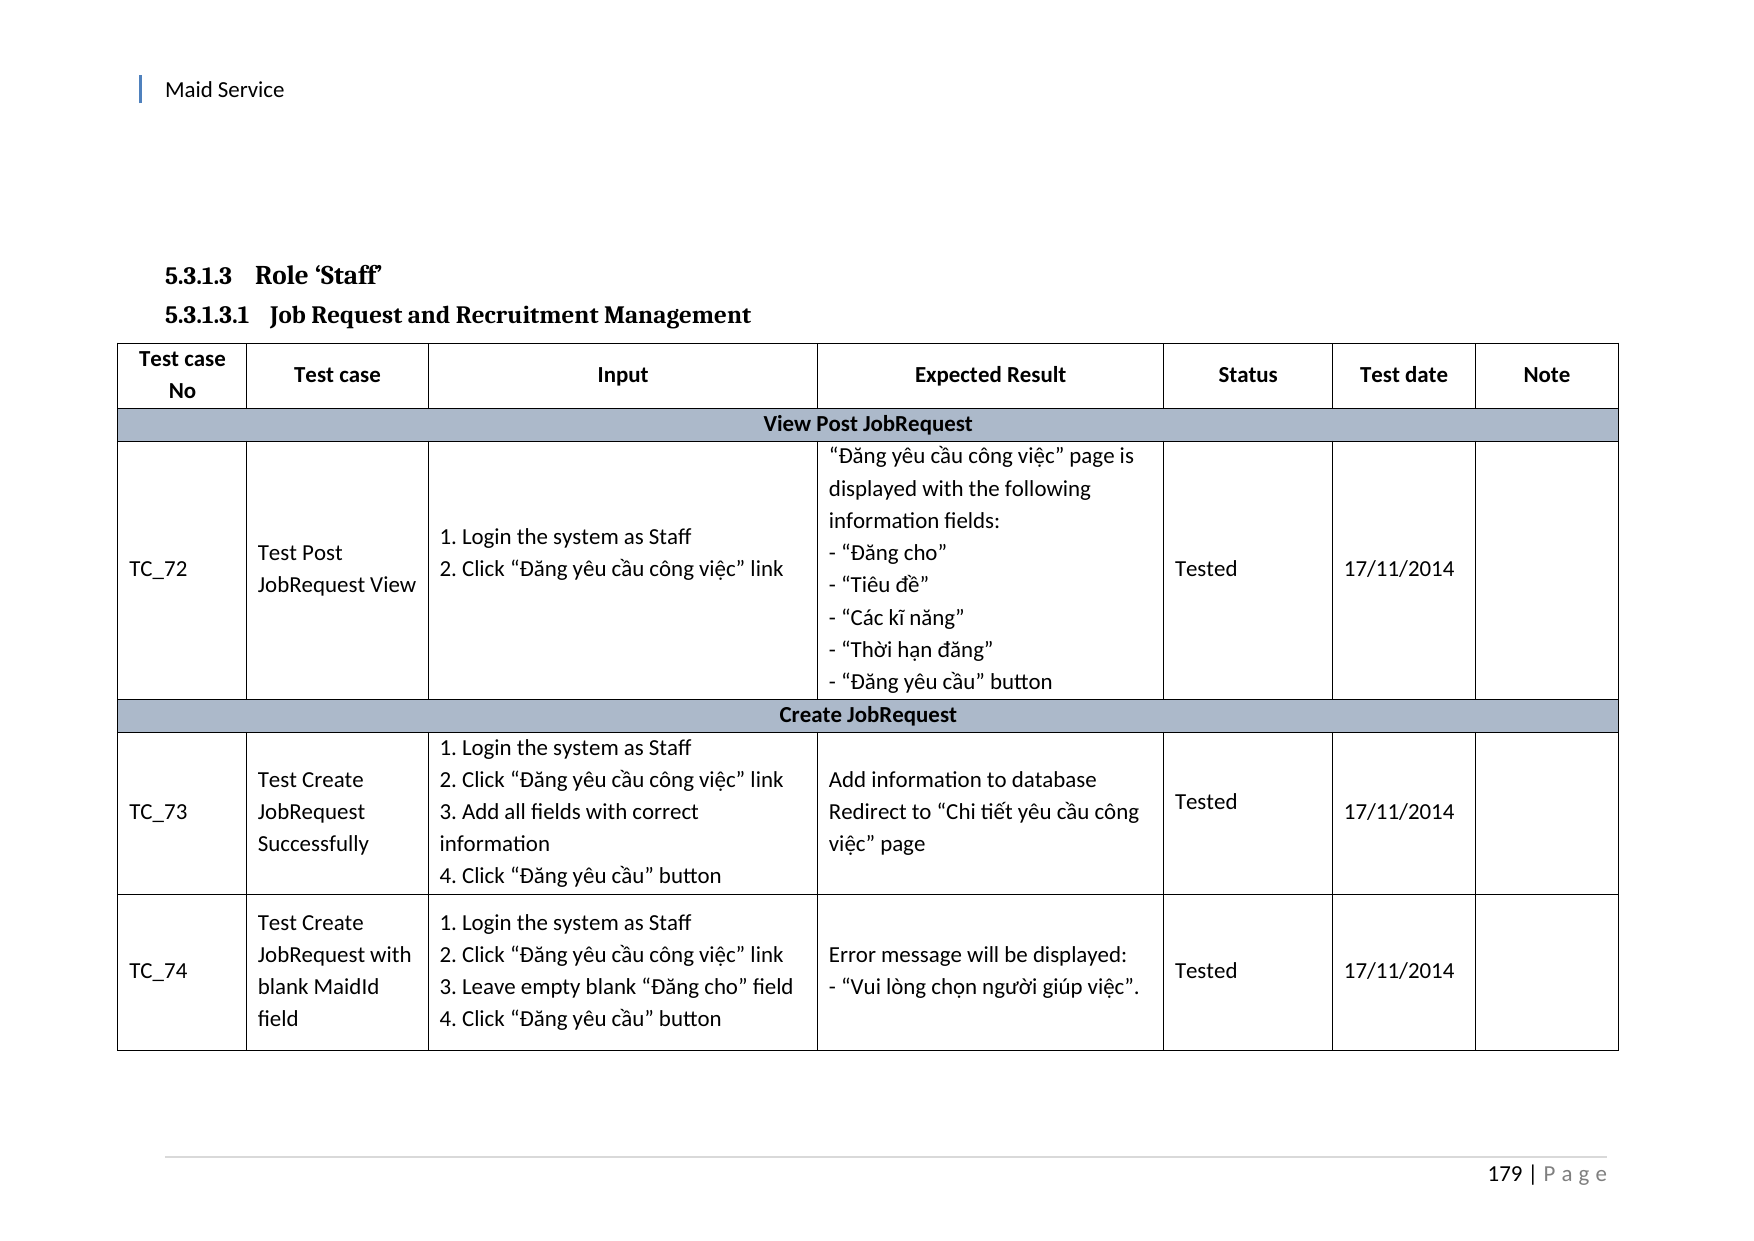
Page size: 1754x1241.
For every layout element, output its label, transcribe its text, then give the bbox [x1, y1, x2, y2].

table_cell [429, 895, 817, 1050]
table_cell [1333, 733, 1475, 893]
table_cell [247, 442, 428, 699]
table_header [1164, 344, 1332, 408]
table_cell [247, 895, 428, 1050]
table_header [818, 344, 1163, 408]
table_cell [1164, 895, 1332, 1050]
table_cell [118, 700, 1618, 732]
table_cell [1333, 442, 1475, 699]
subtitle Job Request and Recruitment Management [165, 301, 1607, 330]
subtitle Role ‘Staff’ [165, 260, 1607, 291]
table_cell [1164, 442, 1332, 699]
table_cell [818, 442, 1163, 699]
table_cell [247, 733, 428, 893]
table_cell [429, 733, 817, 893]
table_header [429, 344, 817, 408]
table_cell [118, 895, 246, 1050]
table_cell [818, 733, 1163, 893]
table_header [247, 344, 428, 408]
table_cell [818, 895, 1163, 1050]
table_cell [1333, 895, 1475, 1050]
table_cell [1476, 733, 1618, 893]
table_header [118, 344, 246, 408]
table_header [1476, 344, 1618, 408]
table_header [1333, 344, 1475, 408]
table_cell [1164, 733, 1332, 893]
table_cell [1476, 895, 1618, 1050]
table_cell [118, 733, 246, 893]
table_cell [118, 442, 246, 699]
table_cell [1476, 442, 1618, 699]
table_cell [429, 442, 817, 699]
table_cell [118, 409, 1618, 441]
